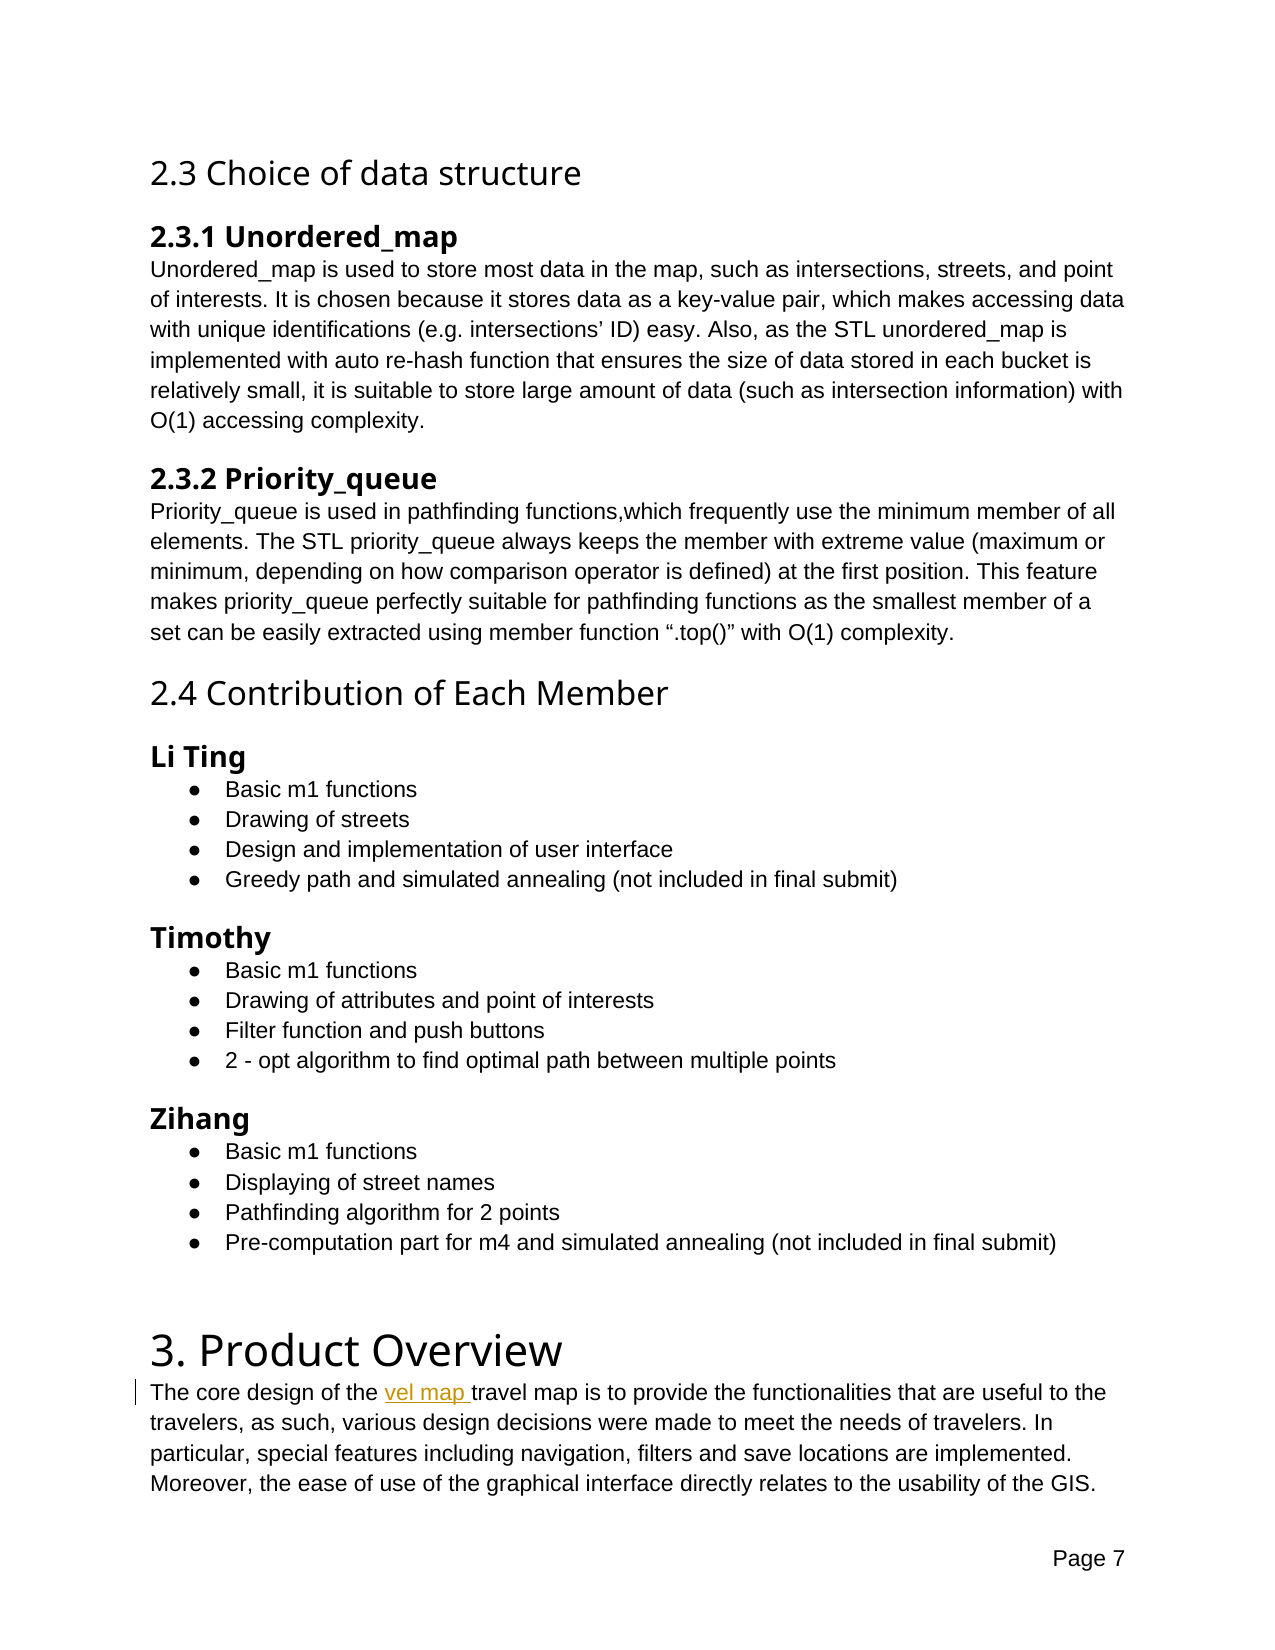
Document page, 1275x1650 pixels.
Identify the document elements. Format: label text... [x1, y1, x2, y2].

list Drawing of attributes and point of interests [187, 987, 1125, 1013]
subtitle Zihang [150, 1098, 1125, 1138]
title 3. Product Overview [150, 1319, 1125, 1379]
subtitle 2.3 Choice of data structure [150, 150, 1125, 195]
subtitle 2.3.2 Priority_queue [150, 458, 1125, 498]
list Basic m1 functions [187, 957, 1125, 983]
list Design and implementation of user interface [187, 836, 1125, 862]
list Filter function and push buttons [187, 1017, 1125, 1044]
text Unordered_map is used to store most data in the map, such as intersections, streets, and point of interests. It is chosen because it stores data as a key-value pair, which makes accessing data with unique identifications (e.g. intersections’ ID) easy. Also, as the STL unordered_map is implemented with auto re-hash function that ensures the size of data stored in each bucket is relatively small, it is suitable to store large amount of data (such as intersection information) with O(1) accessing complexity. [150, 256, 1125, 433]
list Pre-computation part for m4 and simulated annealing (not included in final submit) [187, 1229, 1125, 1255]
list Greedy path and simulated annealing (not included in final submit) [187, 866, 1125, 892]
list Pathfinding algorithm for 2 points [187, 1199, 1125, 1225]
text Priority_queue is used in pathfinding functions,which frequently use the minimum member of all elements. The STL priority_queue always keeps the member with extreme value (maximum or minimum, depending on how comparison operator is defined) at the first position. This feature makes priority_queue perfectly suitable for pathfinding functions as the smallest member of a set can be easily extracted using member function “.top()” with O(1) complexity. [150, 498, 1125, 645]
subtitle Li Ting [150, 736, 1125, 776]
list 2 - opt algorithm to find optimal path between multiple points [187, 1047, 1125, 1074]
list Displaying of street names [187, 1168, 1125, 1195]
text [150, 1379, 1125, 1496]
list Basic m1 functions [187, 776, 1125, 802]
list Drawing of streets [187, 806, 1125, 832]
subtitle 2.4 Contribution of Each Member [150, 669, 1125, 715]
list Basic m1 functions [187, 1138, 1125, 1164]
subtitle 2.3.1 Unordered_map [150, 216, 1125, 256]
subtitle Timothy [150, 917, 1125, 957]
